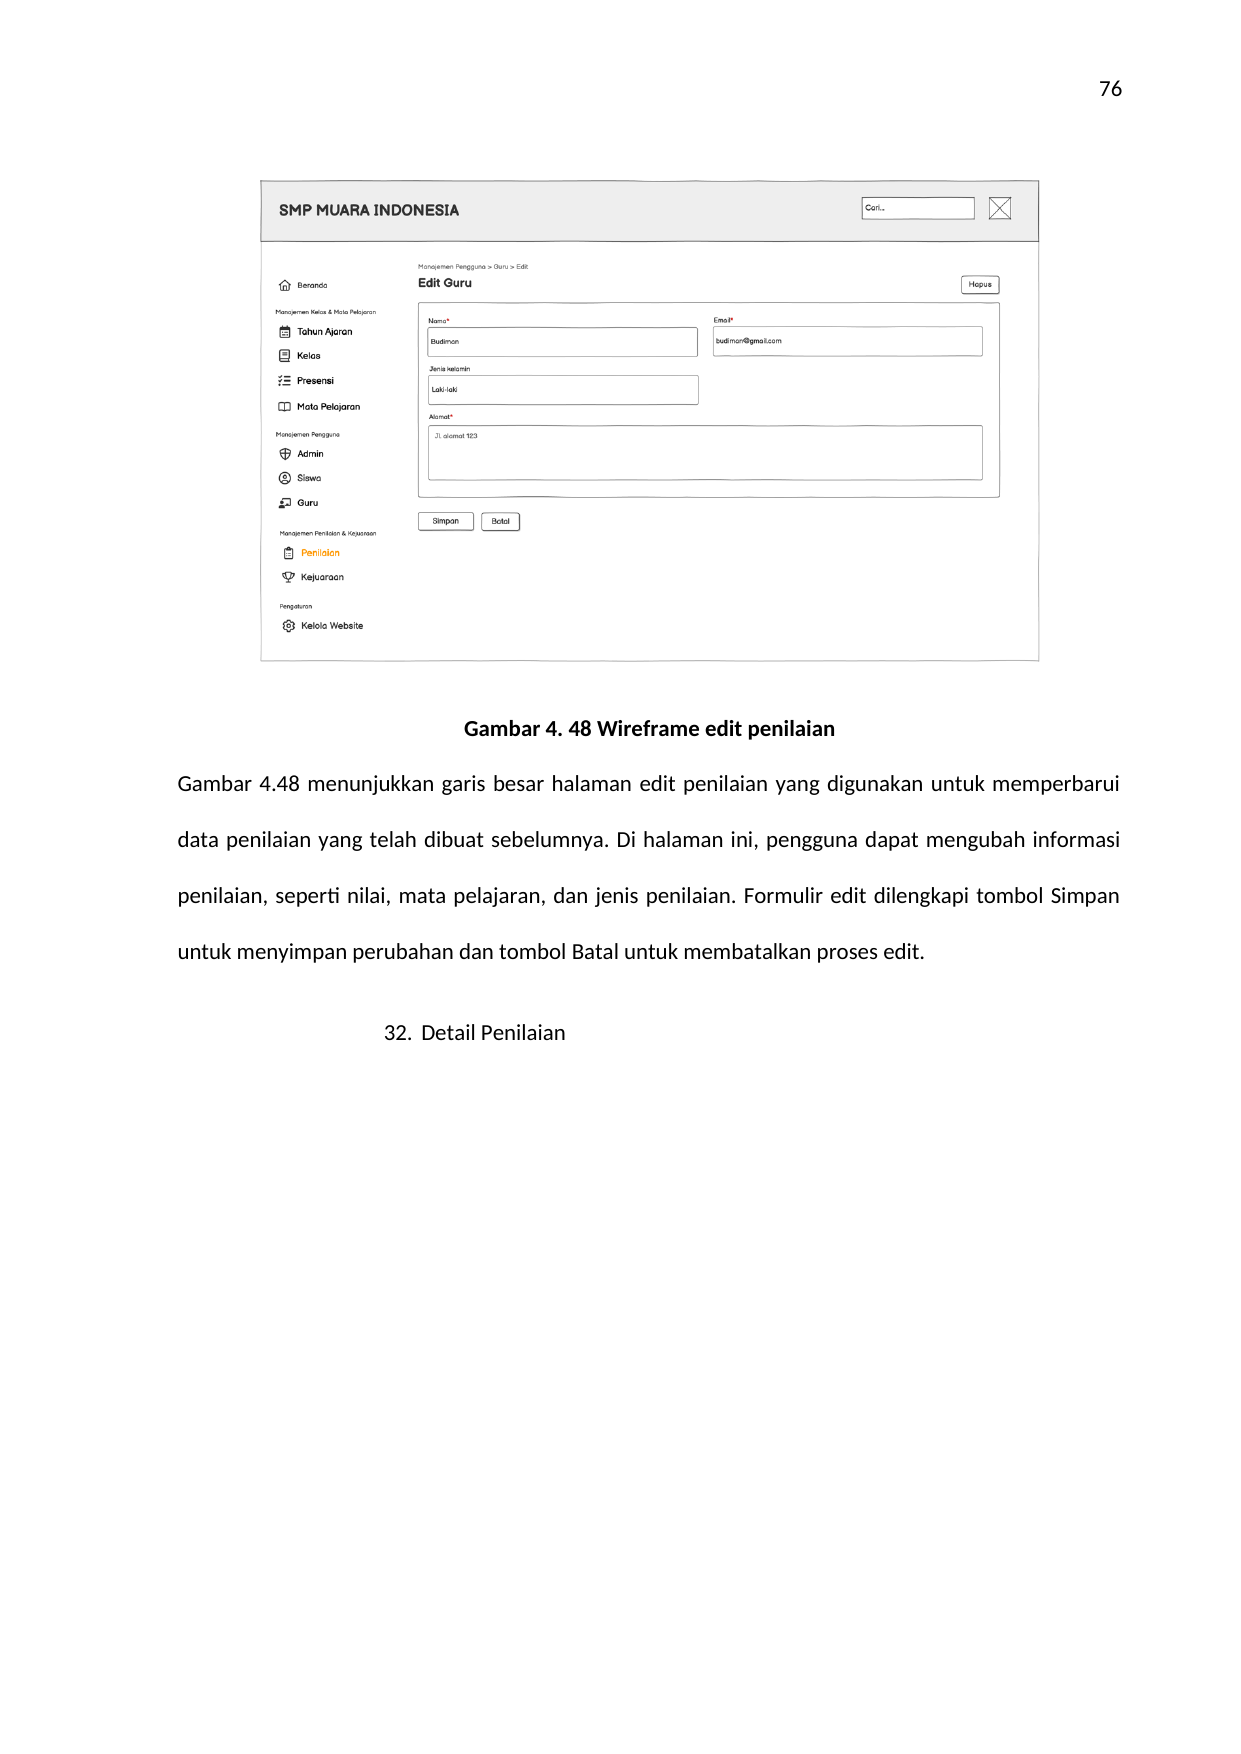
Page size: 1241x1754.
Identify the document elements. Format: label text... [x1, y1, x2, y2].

text Gambar 4. 48 Wireframe edit penilaian [177, 714, 1122, 742]
picture [259, 180, 1040, 662]
text Gambar 4.48 menunjukkan garis besar halaman edit penilaian yang digunakan untuk memperbarui data penilaian yang telah dibuat sebelumnya. Di halaman ini, pengguna dapat mengubah informasi penilaian, seperti nilai, mata pelajaran, dan jenis penilaian. Formulir edit dilengkapi tombol Simpan untuk menyimpan perubahan dan tombol Batal untuk membatalkan proses edit. [177, 769, 1122, 965]
list Detail Penilaian [383, 1018, 1122, 1046]
